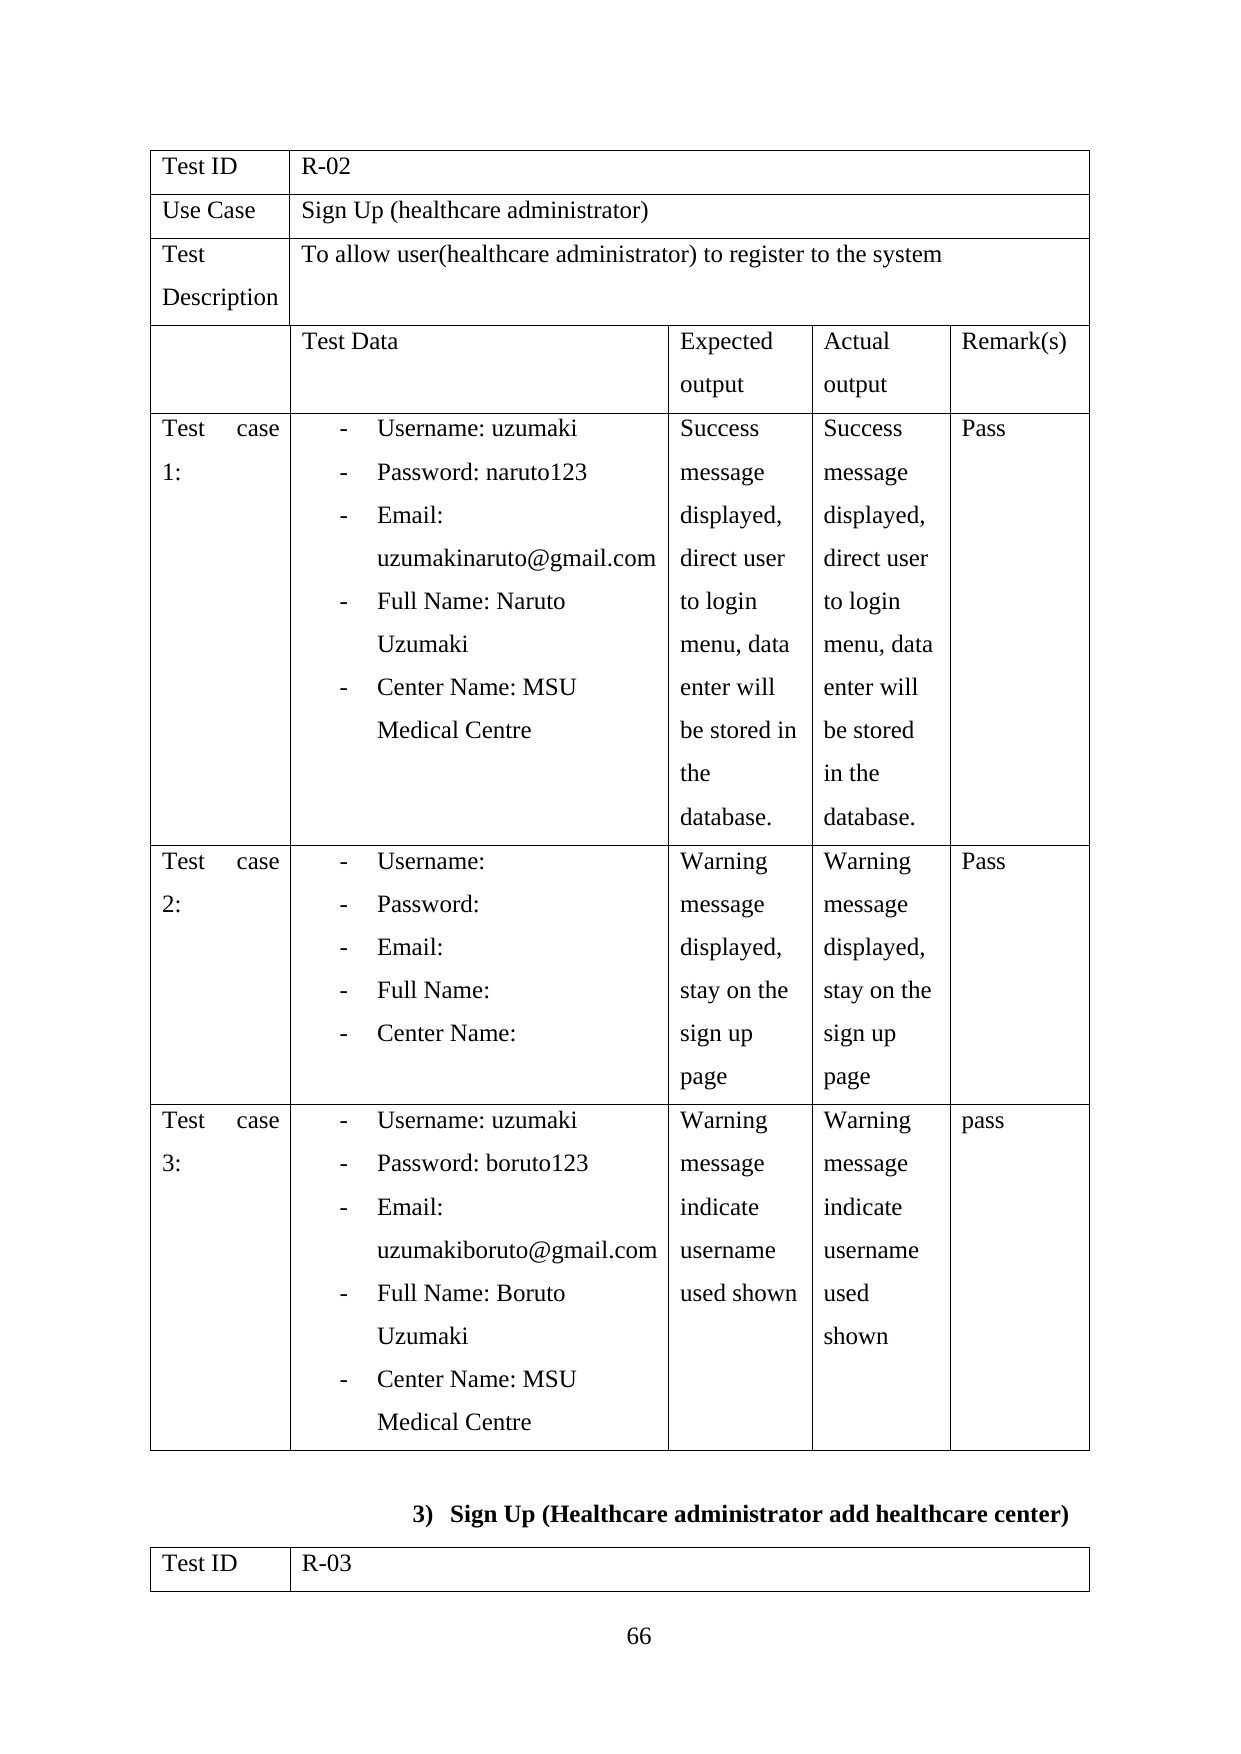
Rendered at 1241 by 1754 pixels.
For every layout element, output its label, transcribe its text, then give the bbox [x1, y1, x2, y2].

table_cell Test case 2: [151, 846, 290, 1104]
table_cell Test Data [291, 326, 668, 412]
table_cell Warning message indicate username used shown [813, 1105, 950, 1450]
table_cell Pass [951, 414, 1089, 845]
table_cell Test case 3: [151, 1105, 290, 1450]
table_cell Username: Password: Email: Full Name: Center Name: [291, 846, 668, 1104]
table_cell pass [951, 1105, 1089, 1450]
table_header Test ID [151, 1548, 290, 1591]
table_cell Warning message indicate username used shown [669, 1105, 812, 1450]
table_header R-03 [291, 1548, 1089, 1591]
table_cell Test case 1: [151, 414, 290, 845]
list Sign Up (Healthcare administrator add healthcare center) [412, 1499, 1090, 1528]
table_header R-02 [290, 151, 1089, 194]
table_cell Use Case [151, 195, 289, 238]
table_cell Success message displayed, direct user to login menu, data enter will be stored in the database. [669, 414, 812, 845]
table_cell Pass [951, 846, 1089, 1104]
table_cell Warning message displayed, stay on the sign up page [813, 846, 950, 1104]
table_cell Test Description [151, 239, 289, 325]
table_cell [151, 326, 290, 412]
table_cell Remark(s) [951, 326, 1089, 412]
table_header Test ID [151, 151, 289, 194]
table_cell Actual output [813, 326, 950, 412]
table_cell Sign Up (healthcare administrator) [290, 195, 1089, 238]
table_cell Warning message displayed, stay on the sign up page [669, 846, 812, 1104]
table_cell Username: uzumaki Password: naruto123 Email: uzumakinaruto@gmail.com Full Name: Naruto Uzumaki Center Name: MSU Medical Centre [291, 414, 668, 845]
table_cell Expected output [669, 326, 812, 412]
table_cell Success message displayed, direct user to login menu, data enter will be stored in the database. [813, 414, 950, 845]
table_cell Username: uzumaki Password: boruto123 Email: uzumakiboruto@gmail.com Full Name: Boruto Uzumaki Center Name: MSU Medical Centre [291, 1105, 668, 1450]
table_cell To allow user(healthcare administrator) to register to the system [290, 239, 1089, 325]
